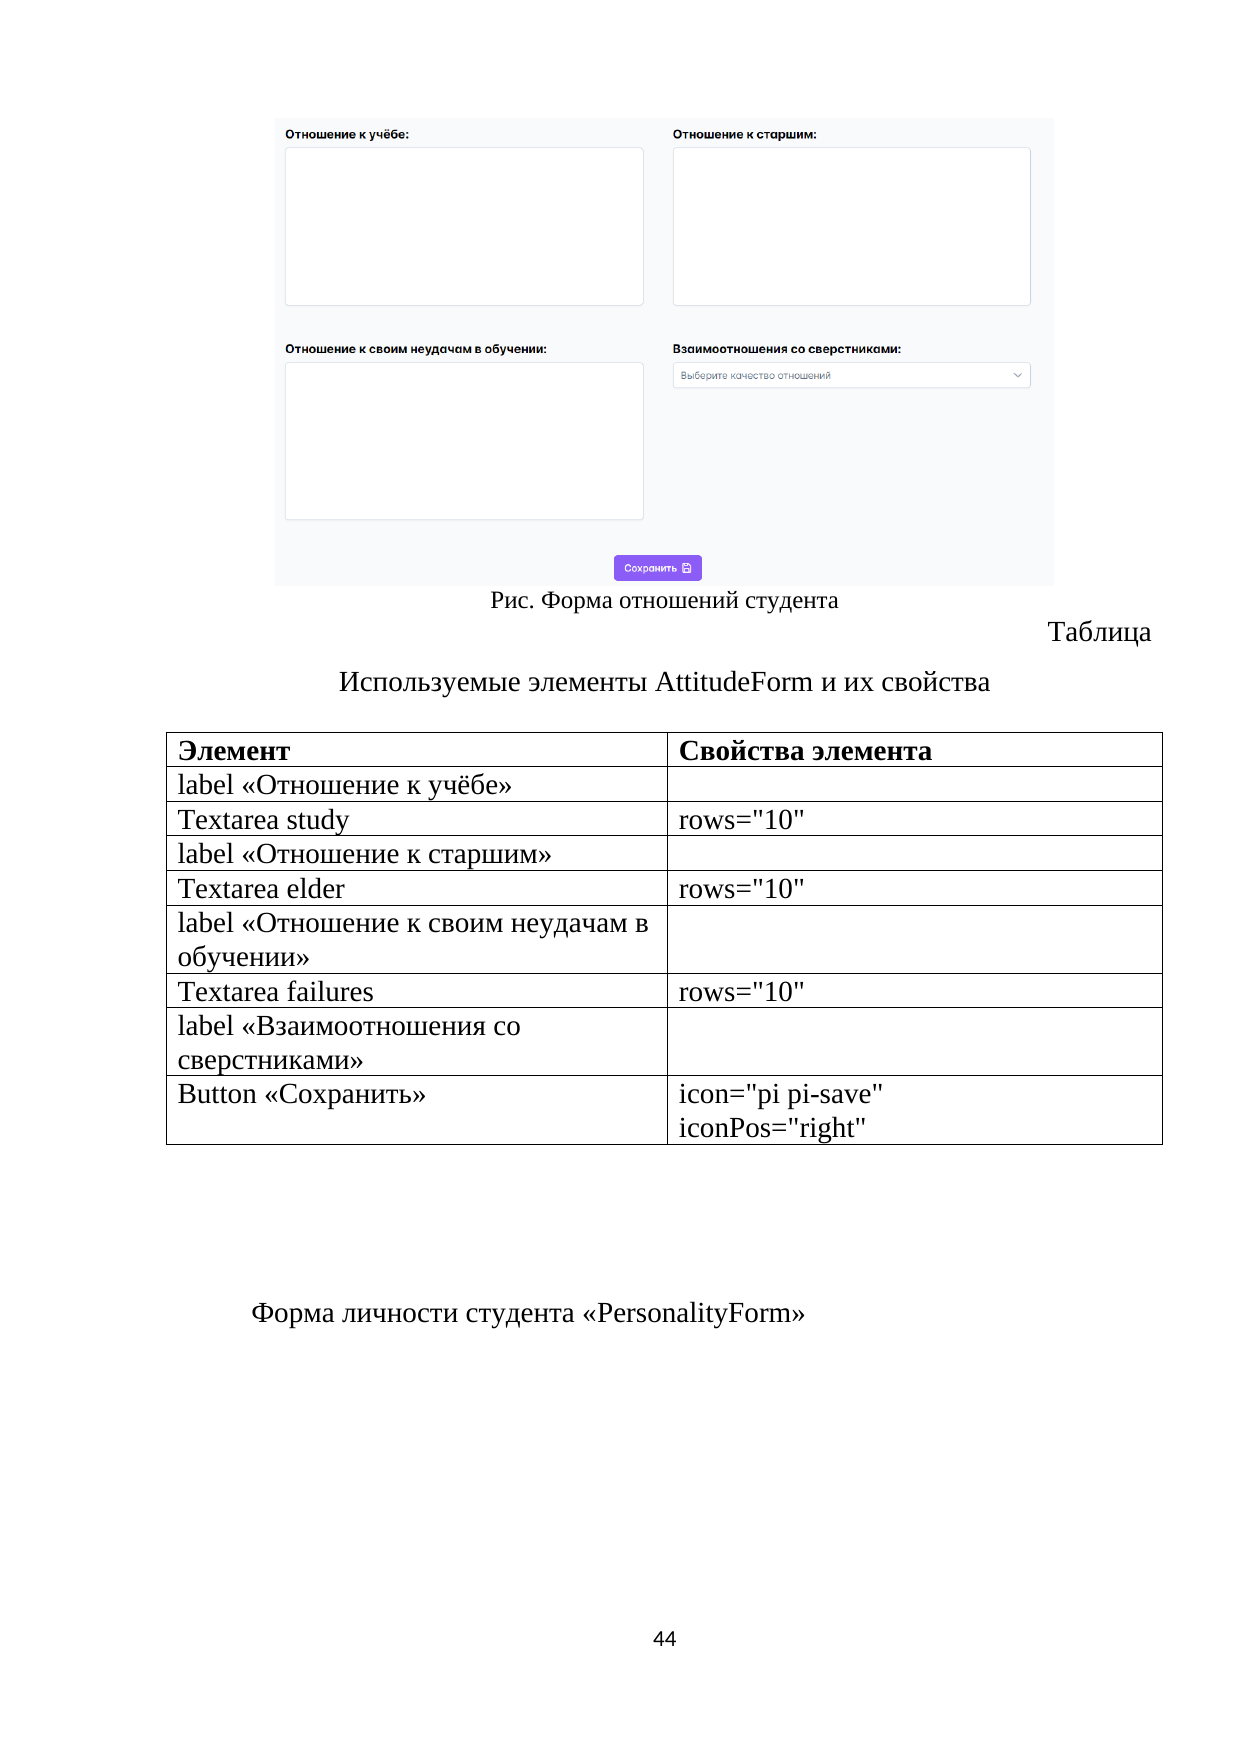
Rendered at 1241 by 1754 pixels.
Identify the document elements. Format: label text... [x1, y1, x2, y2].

table_cell [668, 836, 1162, 870]
table_cell Textarea study [167, 802, 667, 835]
table_cell label «Взаимоотношения со сверстниками» [167, 1008, 667, 1075]
text Рис. Форма отношений студента [177, 586, 1152, 614]
table_cell rows="10" [668, 871, 1162, 904]
picture [274, 118, 1055, 586]
table_cell Button «Сохранить» [167, 1076, 667, 1143]
table_header Свойства элемента [668, 733, 1162, 766]
table_header Элемент [167, 733, 667, 766]
table_cell [668, 1008, 1162, 1075]
table_cell Textarea elder [167, 871, 667, 904]
table_cell label «Отношение к учёбе» [167, 767, 667, 801]
table_cell rows="10" [668, 802, 1162, 835]
text Форма личности студента «PersonalityForm» [177, 1295, 1152, 1329]
text Таблица [177, 614, 1152, 648]
table_cell [668, 906, 1162, 973]
table_cell rows="10" [668, 974, 1162, 1007]
table_cell [668, 767, 1162, 801]
table_cell label «Отношение к своим неудачам в обучении» [167, 906, 667, 973]
table_cell label «Отношение к старшим» [167, 836, 667, 870]
text Используемые элементы AttitudeForm и их свойства [177, 664, 1152, 698]
table_cell icon="pi pi-save" iconPos="right" [668, 1076, 1162, 1143]
table_cell Textarea failures [167, 974, 667, 1007]
